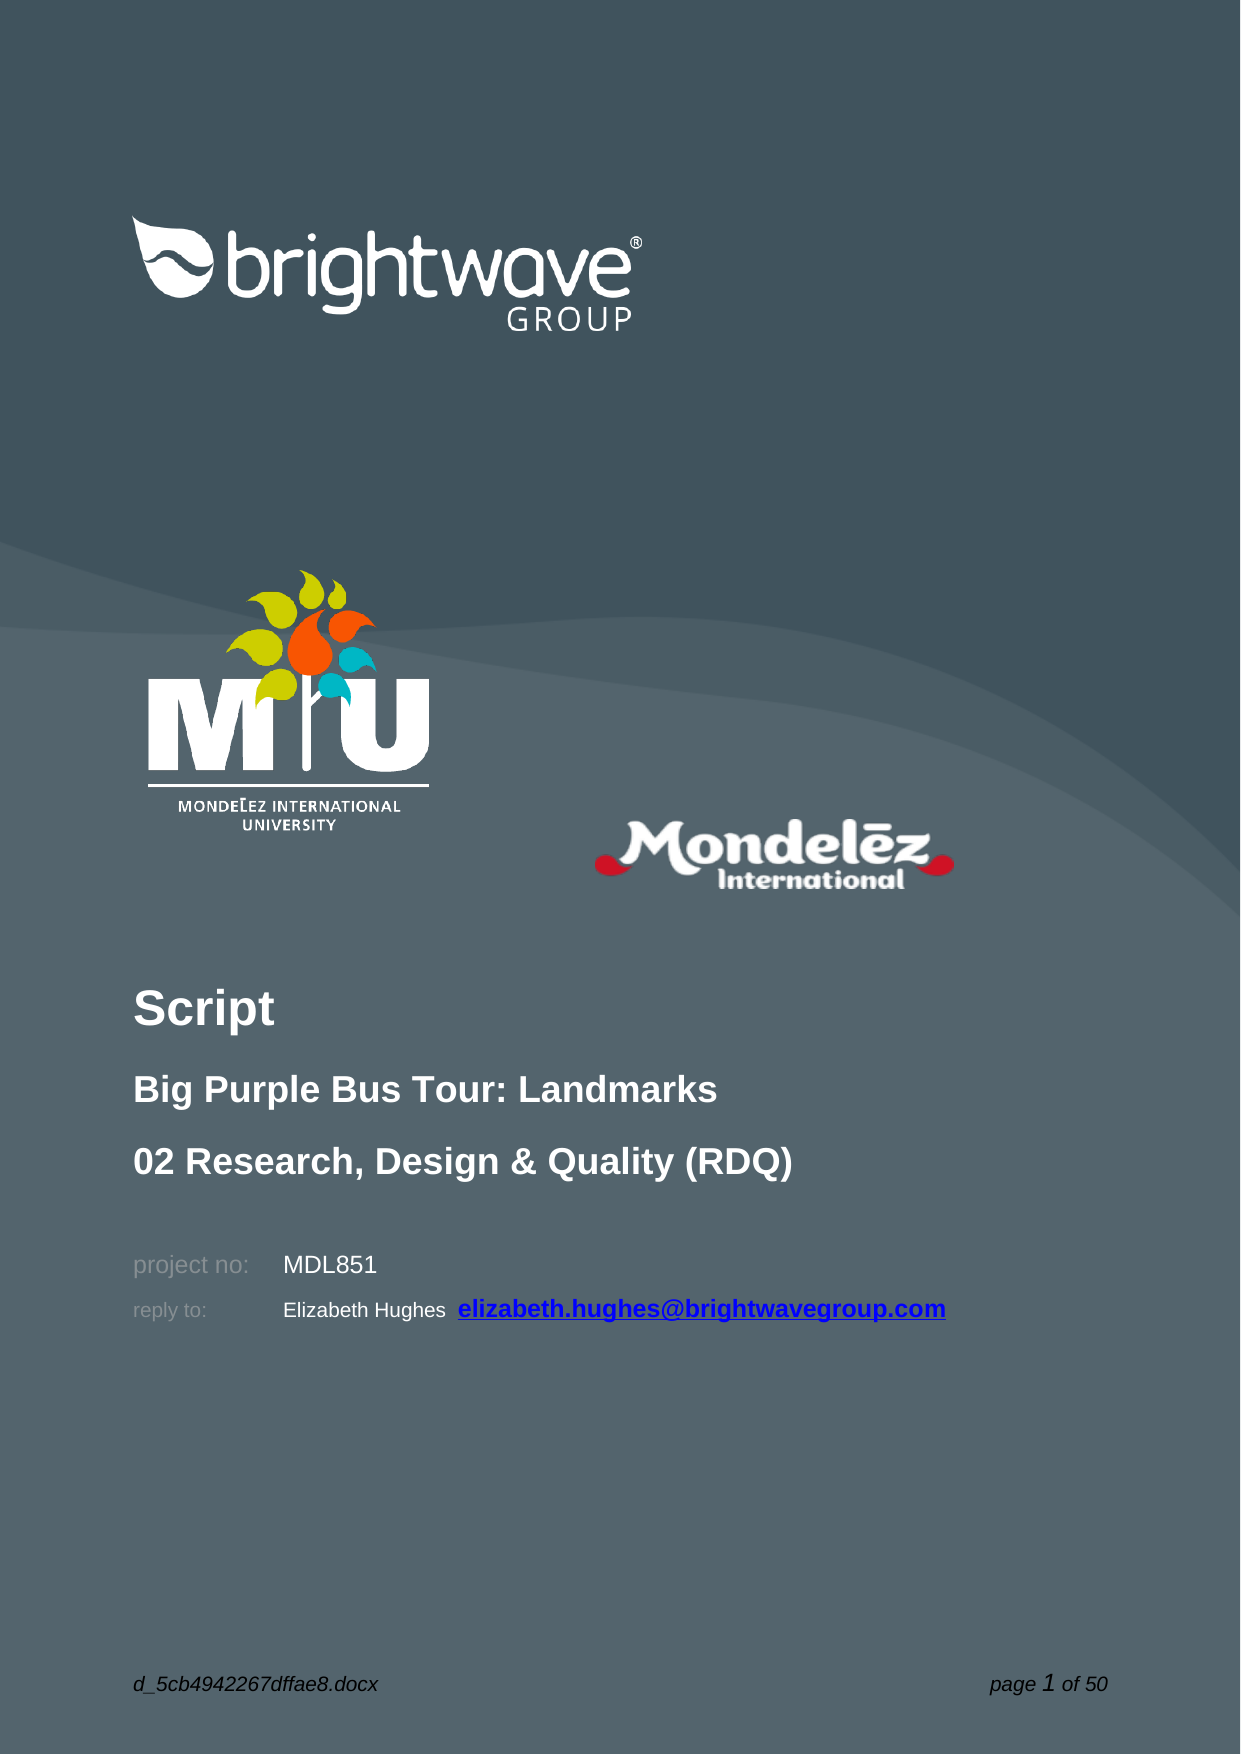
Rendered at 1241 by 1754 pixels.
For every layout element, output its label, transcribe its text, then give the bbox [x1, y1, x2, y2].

text reply to: Elizabeth Hughes elizabeth.hughes@brightwavegroup.com [133, 1294, 1132, 1323]
picture [0, 0, 1241, 1754]
title Script [133, 979, 1132, 1036]
title Big Purple Bus Tour: Landmarks [133, 1067, 1132, 1110]
title 02 Research, Design & Quality (RDQ) [133, 1139, 1132, 1183]
text project no: MDL851 [133, 1250, 1132, 1279]
